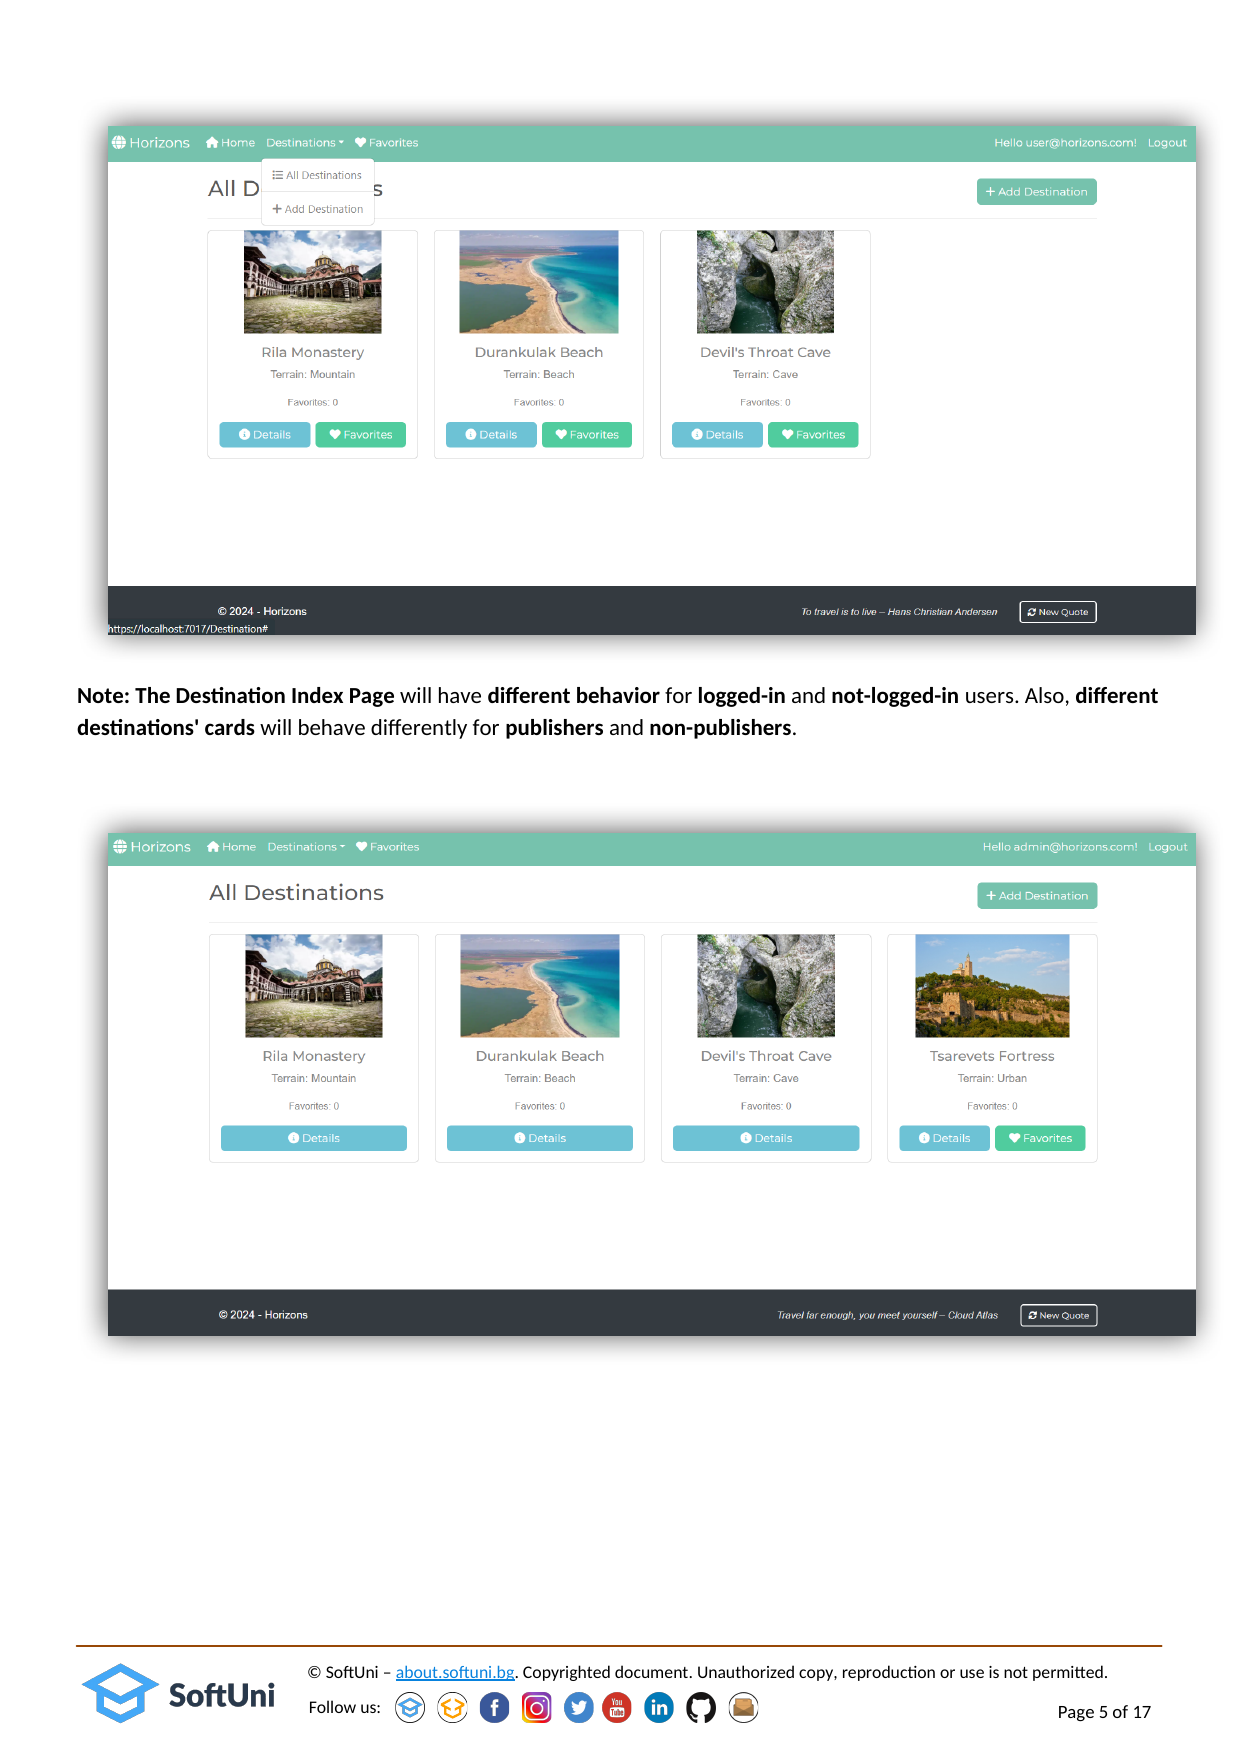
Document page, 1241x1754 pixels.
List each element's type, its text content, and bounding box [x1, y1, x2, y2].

picture [522, 1692, 552, 1723]
picture [108, 126, 1196, 635]
picture [665, 1714, 674, 1723]
text Note: The Destination Index Page will have different behavior for logged-in and not-logged-in users. Also, different destinations' cards will behave differently for publishers and non-publishers. [77, 681, 1163, 741]
picture [564, 1692, 594, 1723]
picture [644, 1692, 653, 1701]
picture [686, 1692, 716, 1723]
picture [602, 1692, 632, 1723]
picture [395, 1692, 425, 1723]
picture [75, 1658, 281, 1729]
picture [728, 1692, 759, 1723]
picture [108, 833, 1196, 1336]
picture [479, 1692, 510, 1723]
picture [644, 1714, 653, 1723]
picture [437, 1692, 468, 1723]
picture [665, 1692, 674, 1701]
picture [658, 1705, 667, 1714]
